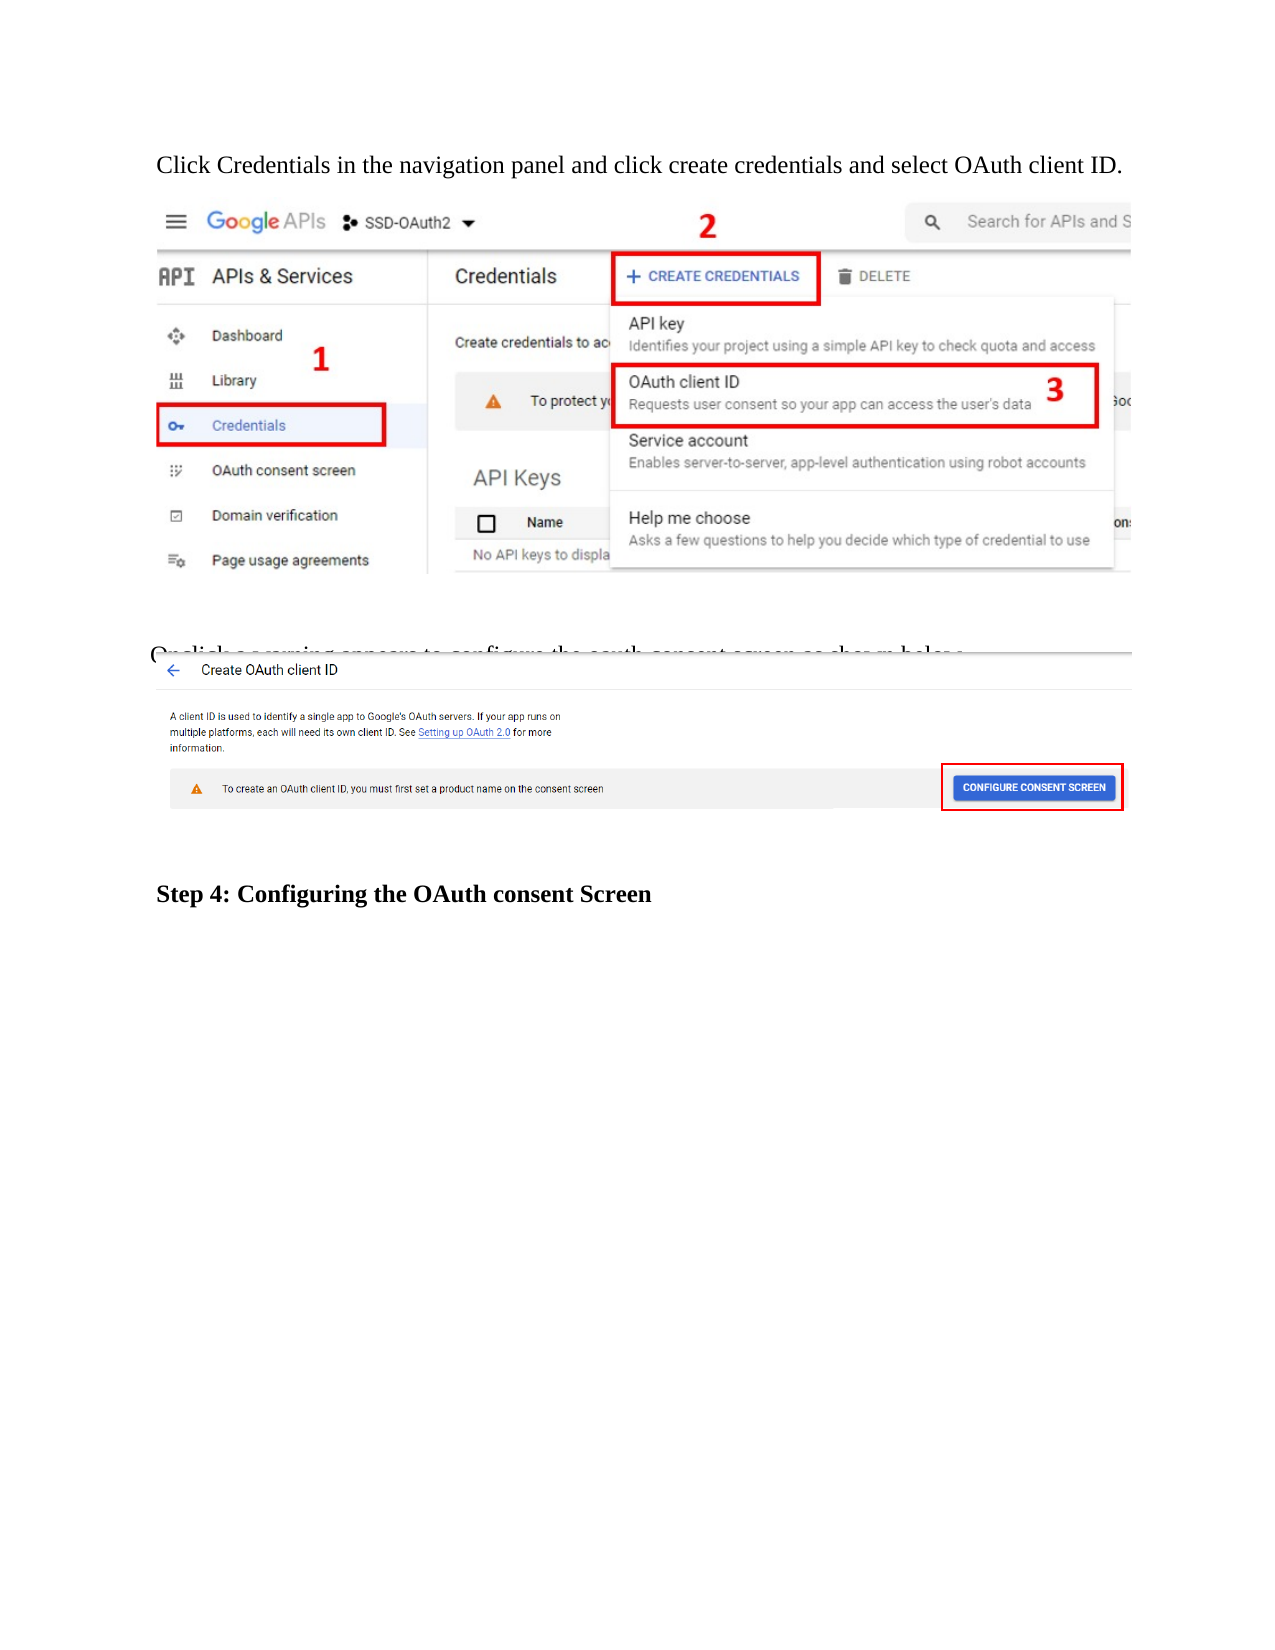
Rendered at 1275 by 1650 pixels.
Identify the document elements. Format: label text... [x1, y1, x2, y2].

picture [156, 197, 1132, 574]
picture [943, 765, 1121, 802]
picture [156, 652, 1132, 841]
text Click Credentials in the navigation panel and click create credentials and select OAuth client ID. [150, 150, 1125, 179]
text Step 4: Configuring the OAuth consent Screen [150, 879, 1125, 908]
text Onclick a warning appears to configure the oauth consent screen as shown below. [150, 641, 1125, 669]
